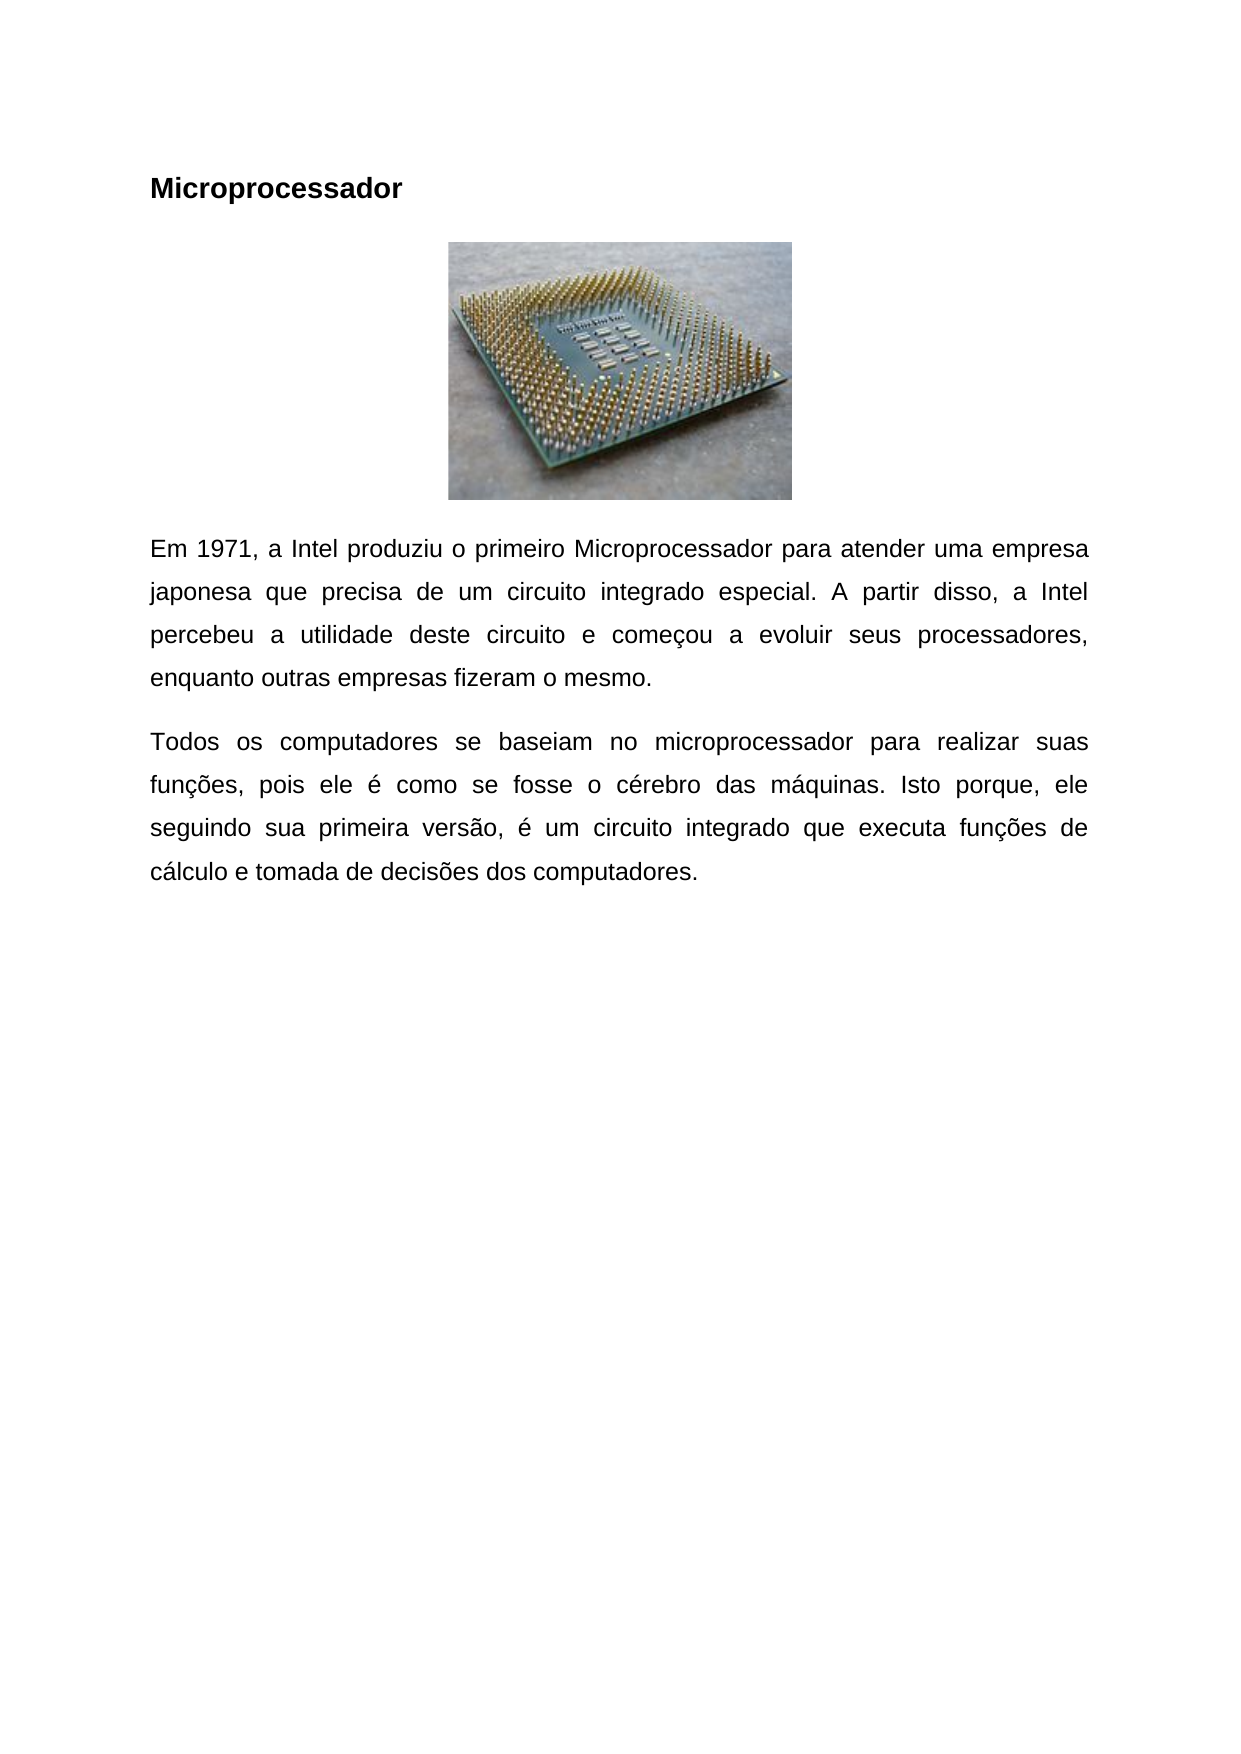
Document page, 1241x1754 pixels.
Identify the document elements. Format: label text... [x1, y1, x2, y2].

picture [448, 242, 792, 500]
text Em 1971, a Intel produziu o primeiro Microprocessador para atender uma empresa japonesa que precisa de um circuito integrado especial. A partir disso, a Intel percebeu a utilidade deste circuito e começou a evoluir seus processadores, enquanto outras empresas fizeram o mesmo. [150, 534, 1090, 692]
text Todos os computadores se baseiam no microprocessador para realizar suas funções, pois ele é como se fosse o cérebro das máquinas. Isto porque, ele seguindo sua primeira versão, é um circuito integrado que executa funções de cálculo e tomada de decisões dos computadores. [150, 727, 1090, 885]
text Microprocessador [150, 171, 1090, 204]
